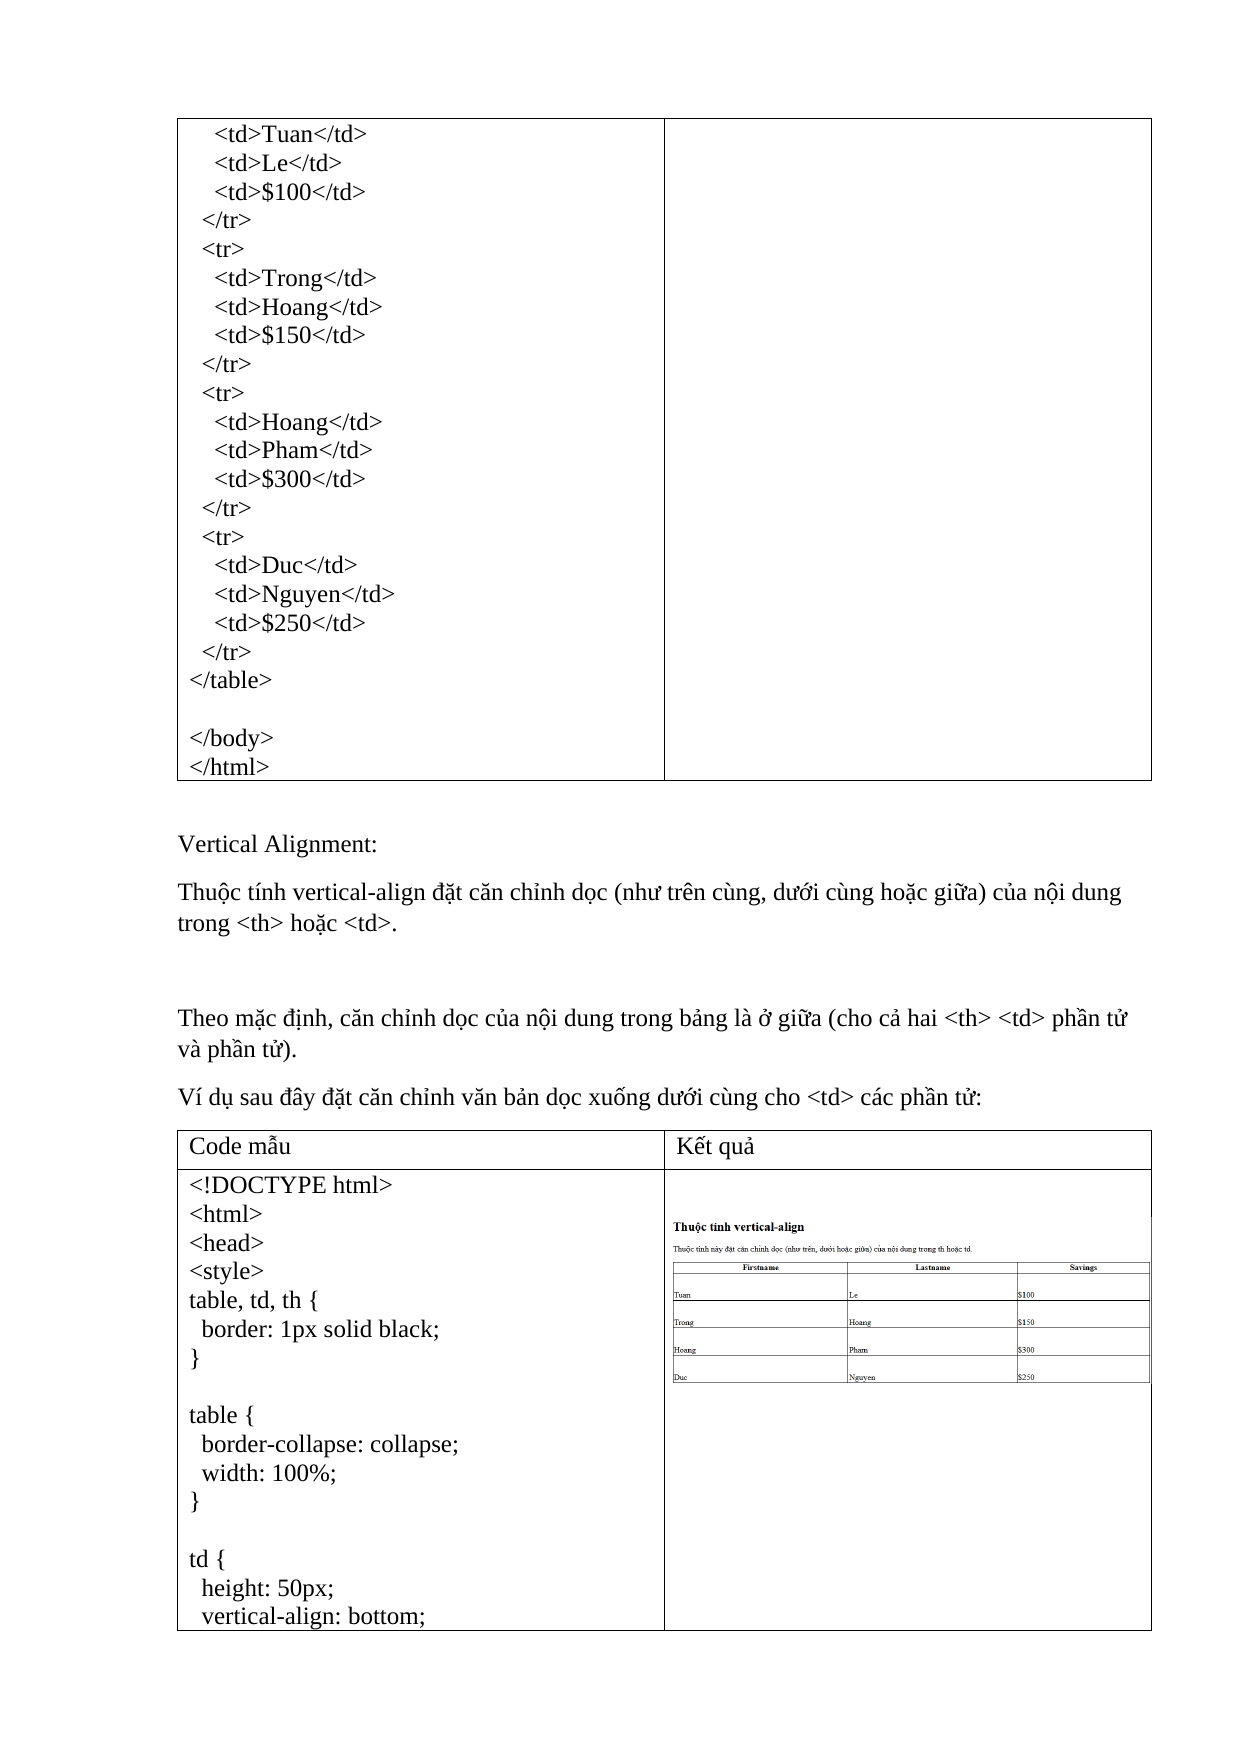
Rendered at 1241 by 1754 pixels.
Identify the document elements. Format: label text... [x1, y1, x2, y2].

text Vertical Alignment: [177, 829, 1152, 858]
table_header Code mẫu [178, 1131, 664, 1169]
table_header Kết quả [665, 1131, 1151, 1169]
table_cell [178, 119, 664, 780]
table_cell [665, 1170, 1151, 1630]
picture [672, 1217, 1152, 1384]
text Ví dụ sau đây đặt căn chỉnh văn bản dọc xuống dưới cùng cho <td> các phần tử: [177, 1082, 1152, 1111]
text Thuộc tính vertical-align đặt căn chỉnh dọc (như trên cùng, dưới cùng hoặc giữa) của nội dung trong <th> hoặc <td>. [177, 877, 1152, 937]
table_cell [178, 1170, 664, 1630]
table_cell [665, 119, 1151, 780]
text Theo mặc định, căn chỉnh dọc của nội dung trong bảng là ở giữa (cho cả hai <th> <td> phần tử và phần tử). [177, 1003, 1152, 1063]
